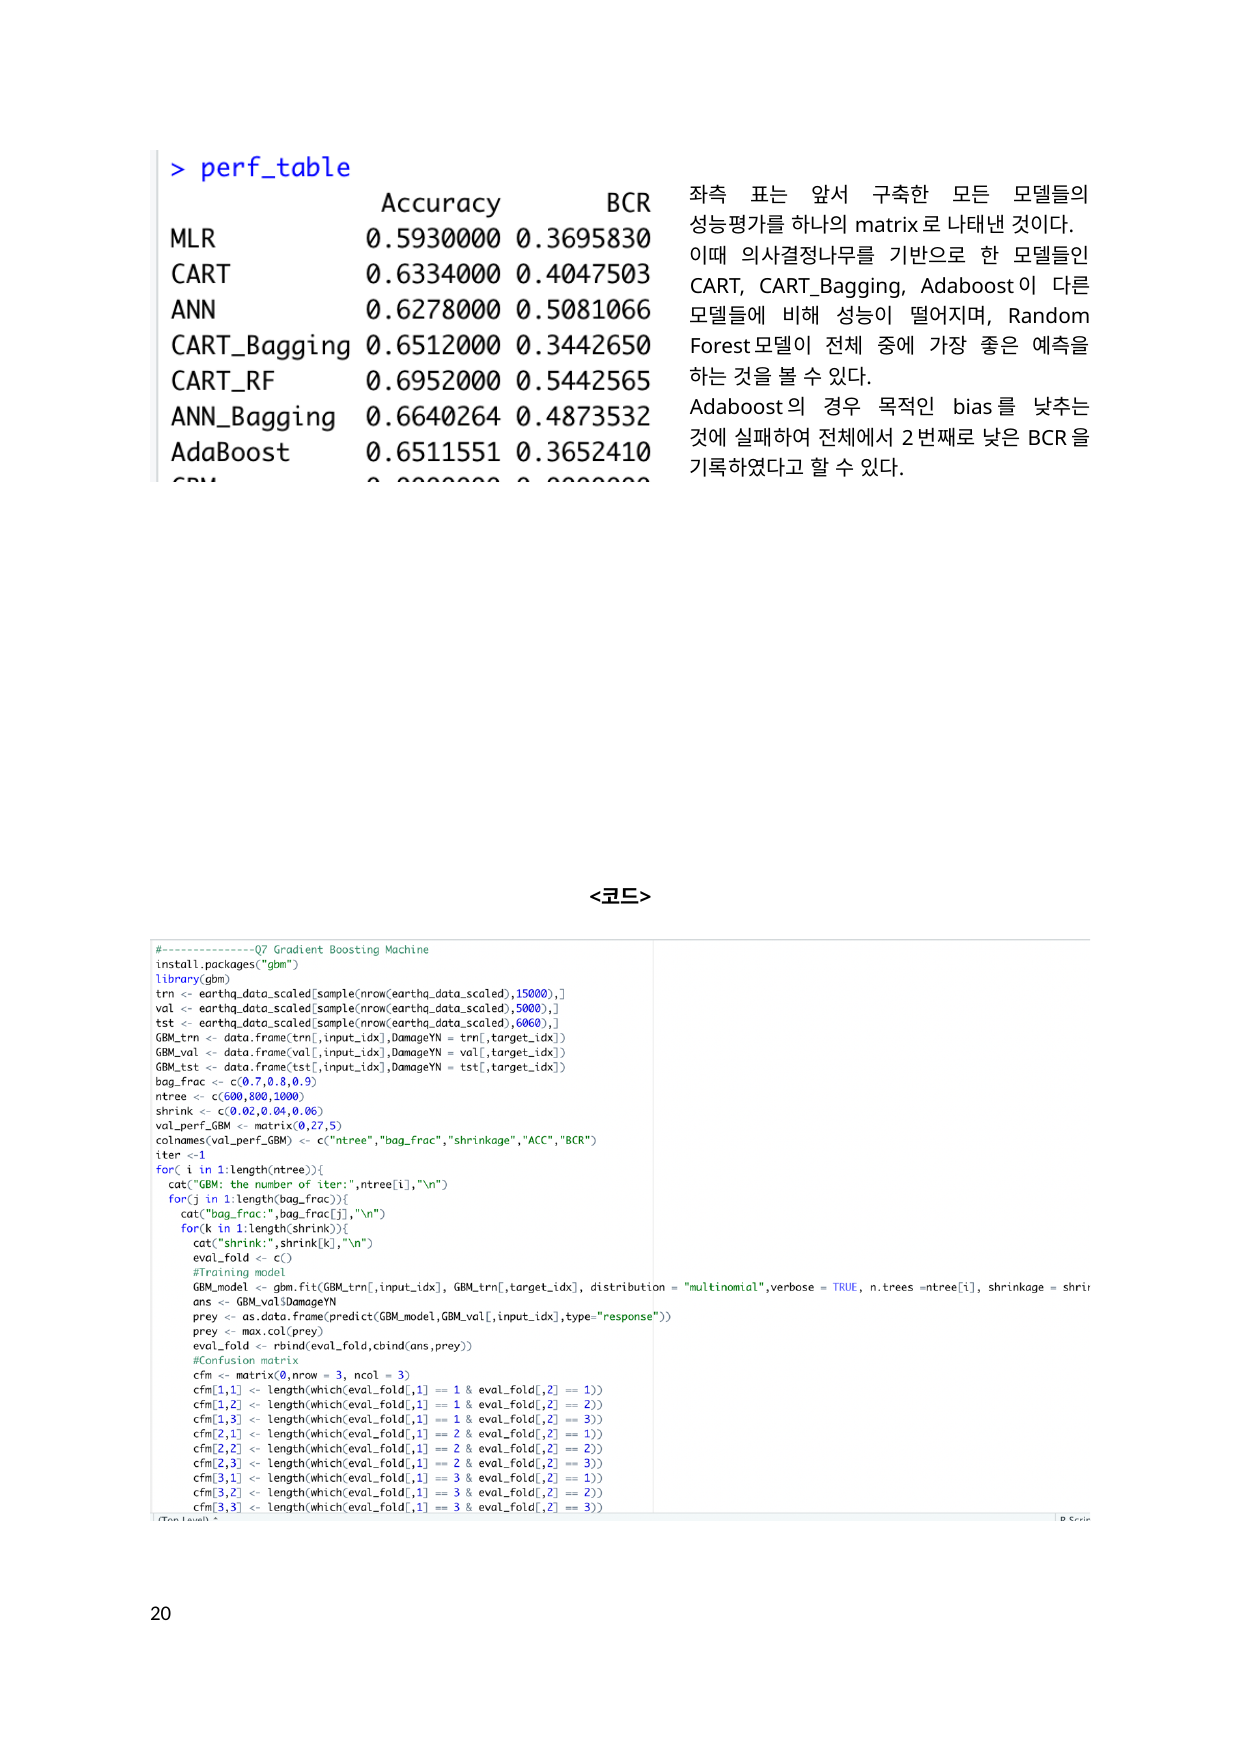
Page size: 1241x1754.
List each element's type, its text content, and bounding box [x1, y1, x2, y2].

picture [150, 150, 671, 482]
text <코드> [150, 880, 1090, 911]
text Adaboost의 경우 목적인 bias를 낮추는 것에 실패하여 전체에서 2번째로 낮은 BCR을 기록하였다고 할 수 있다. [671, 390, 1090, 481]
text 이때 의사결정나무를 기반으로 한 모델들인 CART, CART_Bagging, Adaboost이 다른 모델들에 비해 성능이 떨어지며, Random Forest모델이 전체 중에 가장 좋은 예측을 하는 것을 볼 수 있다. [671, 239, 1090, 390]
text 좌측 표는 앞서 구축한 모든 모델들의 성능평가를 하나의 matrix로 나태낸 것이다. [671, 178, 1090, 239]
picture [150, 939, 1091, 1521]
